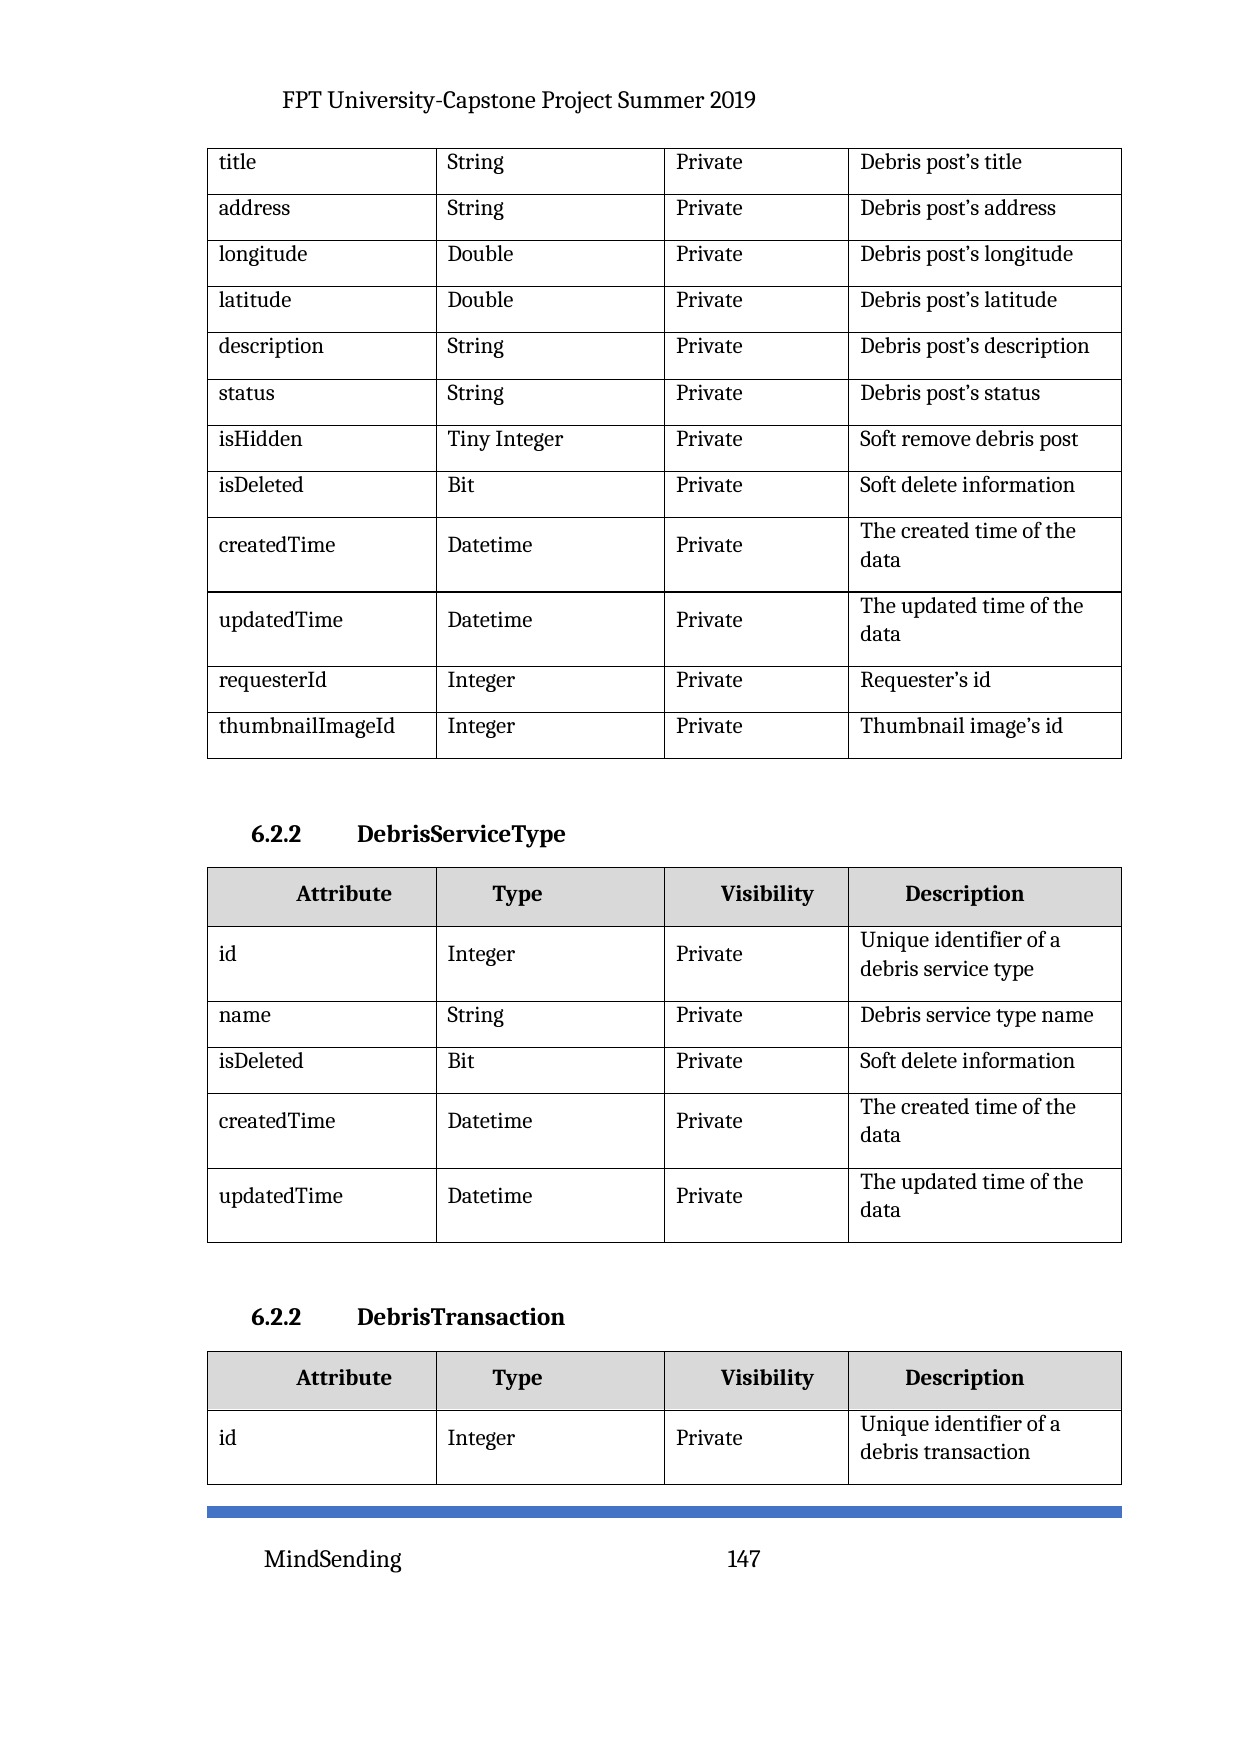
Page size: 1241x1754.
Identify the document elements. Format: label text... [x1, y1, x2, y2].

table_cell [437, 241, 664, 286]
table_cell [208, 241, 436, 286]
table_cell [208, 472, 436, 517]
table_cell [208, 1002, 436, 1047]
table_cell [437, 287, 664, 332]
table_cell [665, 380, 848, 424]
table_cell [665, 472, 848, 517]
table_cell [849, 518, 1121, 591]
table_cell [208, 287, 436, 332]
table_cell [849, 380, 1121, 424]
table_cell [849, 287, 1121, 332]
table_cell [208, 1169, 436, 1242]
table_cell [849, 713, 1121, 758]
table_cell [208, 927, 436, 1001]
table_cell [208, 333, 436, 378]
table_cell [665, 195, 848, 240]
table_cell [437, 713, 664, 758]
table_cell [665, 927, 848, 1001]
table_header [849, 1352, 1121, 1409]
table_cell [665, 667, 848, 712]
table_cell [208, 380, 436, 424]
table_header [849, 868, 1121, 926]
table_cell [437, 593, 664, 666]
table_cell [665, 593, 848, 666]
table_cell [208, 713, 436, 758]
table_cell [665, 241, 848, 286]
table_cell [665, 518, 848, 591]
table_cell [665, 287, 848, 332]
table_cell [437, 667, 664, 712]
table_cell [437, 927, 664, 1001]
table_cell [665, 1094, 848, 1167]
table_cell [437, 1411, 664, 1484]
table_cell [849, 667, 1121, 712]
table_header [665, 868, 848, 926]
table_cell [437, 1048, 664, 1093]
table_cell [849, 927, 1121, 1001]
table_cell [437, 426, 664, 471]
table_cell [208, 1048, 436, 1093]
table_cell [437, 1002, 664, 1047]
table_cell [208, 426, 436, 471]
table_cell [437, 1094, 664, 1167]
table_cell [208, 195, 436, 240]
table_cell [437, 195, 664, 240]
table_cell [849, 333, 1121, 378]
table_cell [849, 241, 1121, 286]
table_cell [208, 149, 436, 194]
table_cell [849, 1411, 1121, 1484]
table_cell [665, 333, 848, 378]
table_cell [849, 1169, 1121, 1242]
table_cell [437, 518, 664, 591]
subtitle DebrisServiceType [206, 819, 1122, 848]
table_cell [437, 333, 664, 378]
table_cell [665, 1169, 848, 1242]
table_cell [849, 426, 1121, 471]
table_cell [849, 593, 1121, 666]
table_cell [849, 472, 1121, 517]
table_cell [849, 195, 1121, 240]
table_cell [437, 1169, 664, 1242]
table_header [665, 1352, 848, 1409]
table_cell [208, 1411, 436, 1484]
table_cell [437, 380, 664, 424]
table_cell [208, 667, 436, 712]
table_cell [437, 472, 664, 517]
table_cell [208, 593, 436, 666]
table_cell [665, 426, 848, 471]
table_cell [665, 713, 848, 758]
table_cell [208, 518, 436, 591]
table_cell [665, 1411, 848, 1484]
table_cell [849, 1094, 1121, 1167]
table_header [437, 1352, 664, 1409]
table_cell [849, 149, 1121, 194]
subtitle DebrisTransaction [206, 1303, 1122, 1332]
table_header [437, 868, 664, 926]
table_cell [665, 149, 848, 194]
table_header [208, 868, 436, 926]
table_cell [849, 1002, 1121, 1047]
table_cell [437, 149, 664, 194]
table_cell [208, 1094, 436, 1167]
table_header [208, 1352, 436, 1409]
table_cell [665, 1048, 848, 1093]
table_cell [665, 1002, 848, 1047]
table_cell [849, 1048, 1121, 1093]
